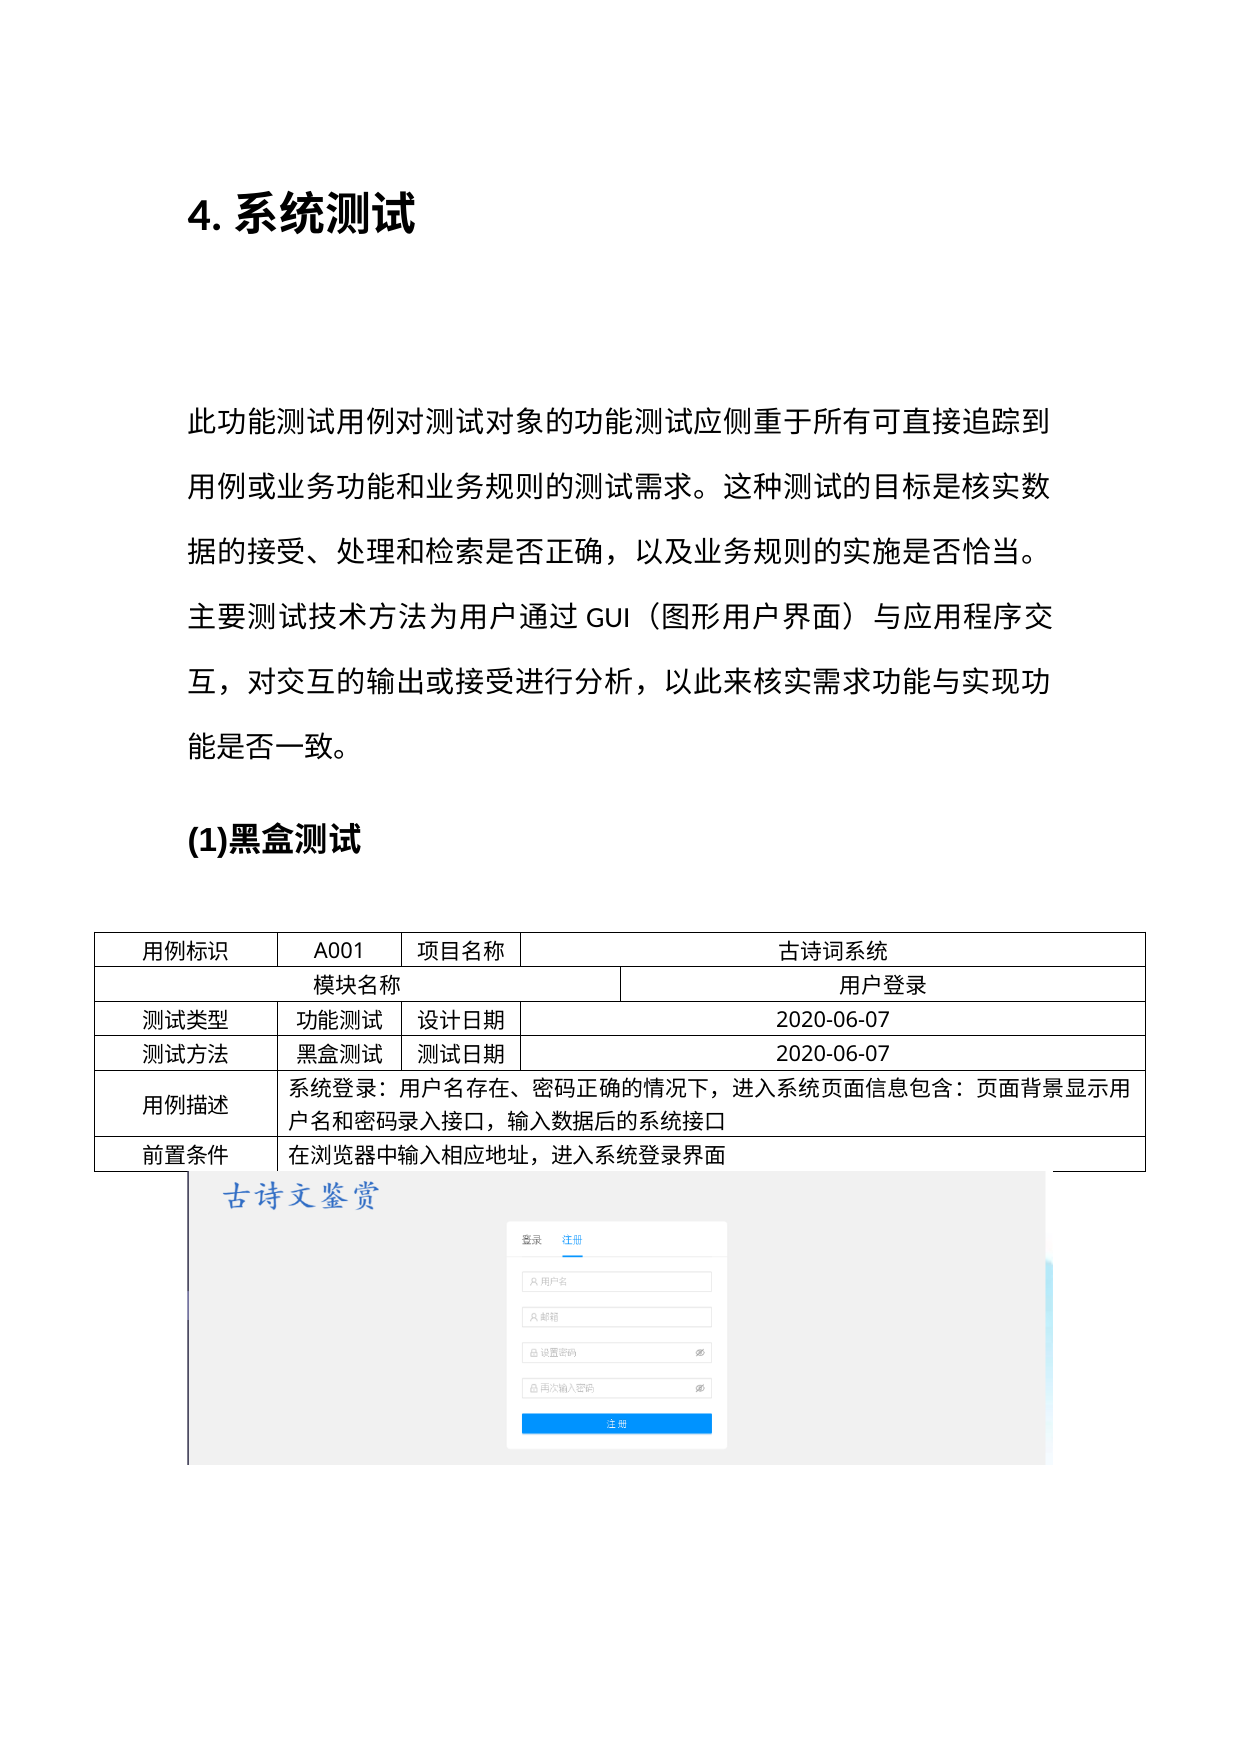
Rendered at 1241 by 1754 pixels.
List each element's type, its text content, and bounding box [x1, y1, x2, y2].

text 此功能测试用例对测试对象的功能测试应侧重于所有可直接追踪到用例或业务功能和业务规则的测试需求。这种测试的目标是核实数据的接受、处理和检索是否正确，以及业务规则的实施是否恰当。主要测试技术方法为用户通过GUI（图形用户界面）与应用程序交互，对交互的输出或接受进行分析，以此来核实需求功能与实现功能是否一致。 [187, 387, 1053, 777]
table_cell 测试类型 [95, 1002, 277, 1035]
table_cell 黑盒测试 [278, 1036, 401, 1070]
table_cell 功能测试 [278, 1002, 401, 1035]
table_cell 用户登录 [621, 967, 1145, 1001]
table_cell 前置条件 [95, 1137, 277, 1171]
table_header 项目名称 [402, 933, 520, 966]
table_cell 测试方法 [95, 1036, 277, 1070]
table_header A001 [278, 933, 401, 966]
table_cell 模块名称 [95, 967, 620, 1001]
table_cell 2020-06-07 [521, 1002, 1145, 1035]
table_cell 2020-06-07 [521, 1036, 1145, 1070]
table_cell 用例描述 [95, 1071, 277, 1136]
subtitle 系统测试 [187, 162, 1053, 259]
table_header 古诗词系统 [521, 933, 1145, 966]
table_cell 测试日期 [402, 1036, 520, 1070]
table_cell 设计日期 [402, 1002, 520, 1035]
subtitle (1)黑盒测试 [187, 804, 1053, 869]
picture [187, 1171, 1053, 1465]
table_cell 系统登录：用户名存在、密码正确的情况下，进入系统页面信息包含：页面背景显示用户名和密码录入接口，输入数据后的系统接口 [278, 1071, 1145, 1136]
table_header 用例标识 [95, 933, 277, 966]
table_cell 在浏览器中输入相应地址，进入系统登录界面 [278, 1137, 1145, 1171]
